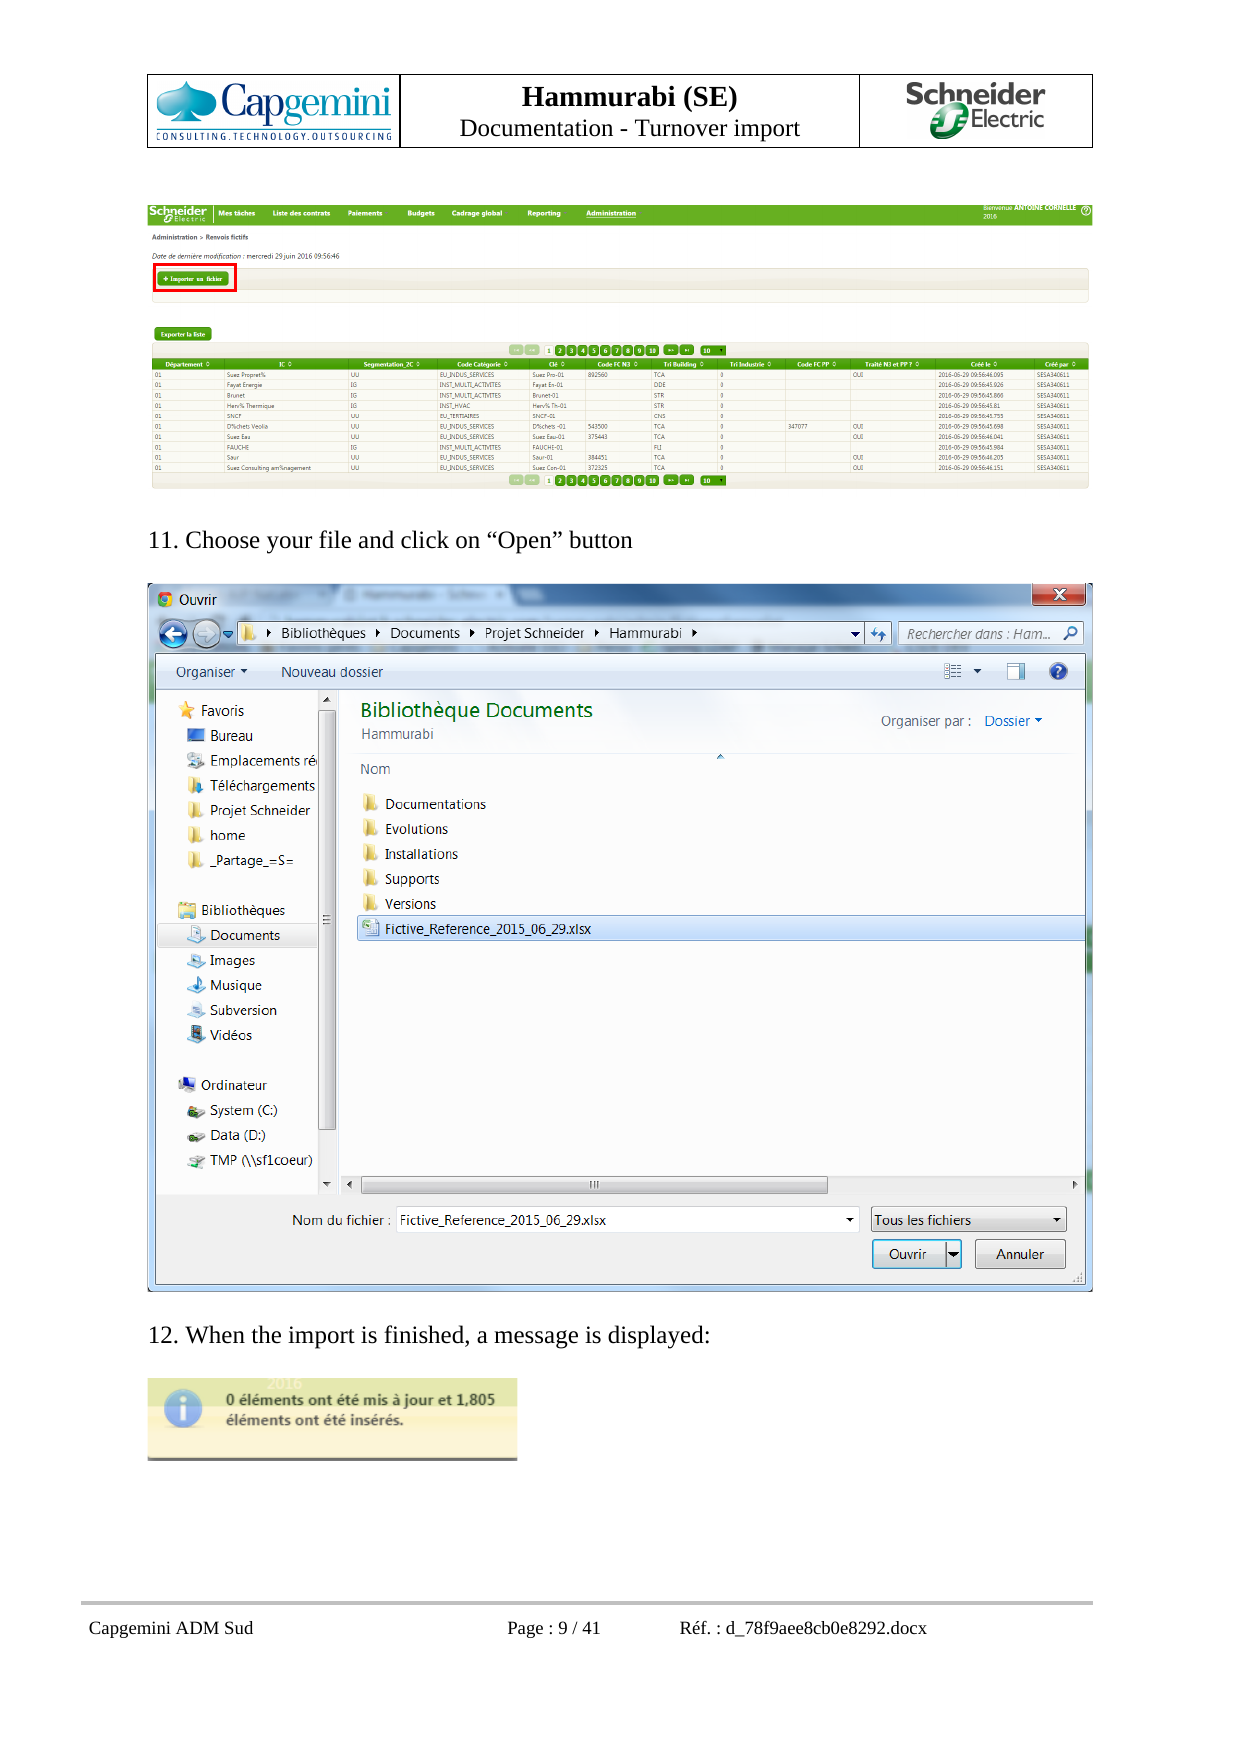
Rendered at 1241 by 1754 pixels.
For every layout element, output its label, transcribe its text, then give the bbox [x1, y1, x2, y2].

picture [147, 583, 1093, 1292]
picture [906, 82, 1046, 139]
picture [156, 131, 391, 140]
picture [156, 81, 391, 128]
picture [147, 205, 1093, 497]
picture [147, 1378, 518, 1461]
text 12. When the import is finished, a message is displayed: [148, 1321, 1093, 1349]
text 11. Choose your file and click on “Open” button [148, 526, 1093, 554]
